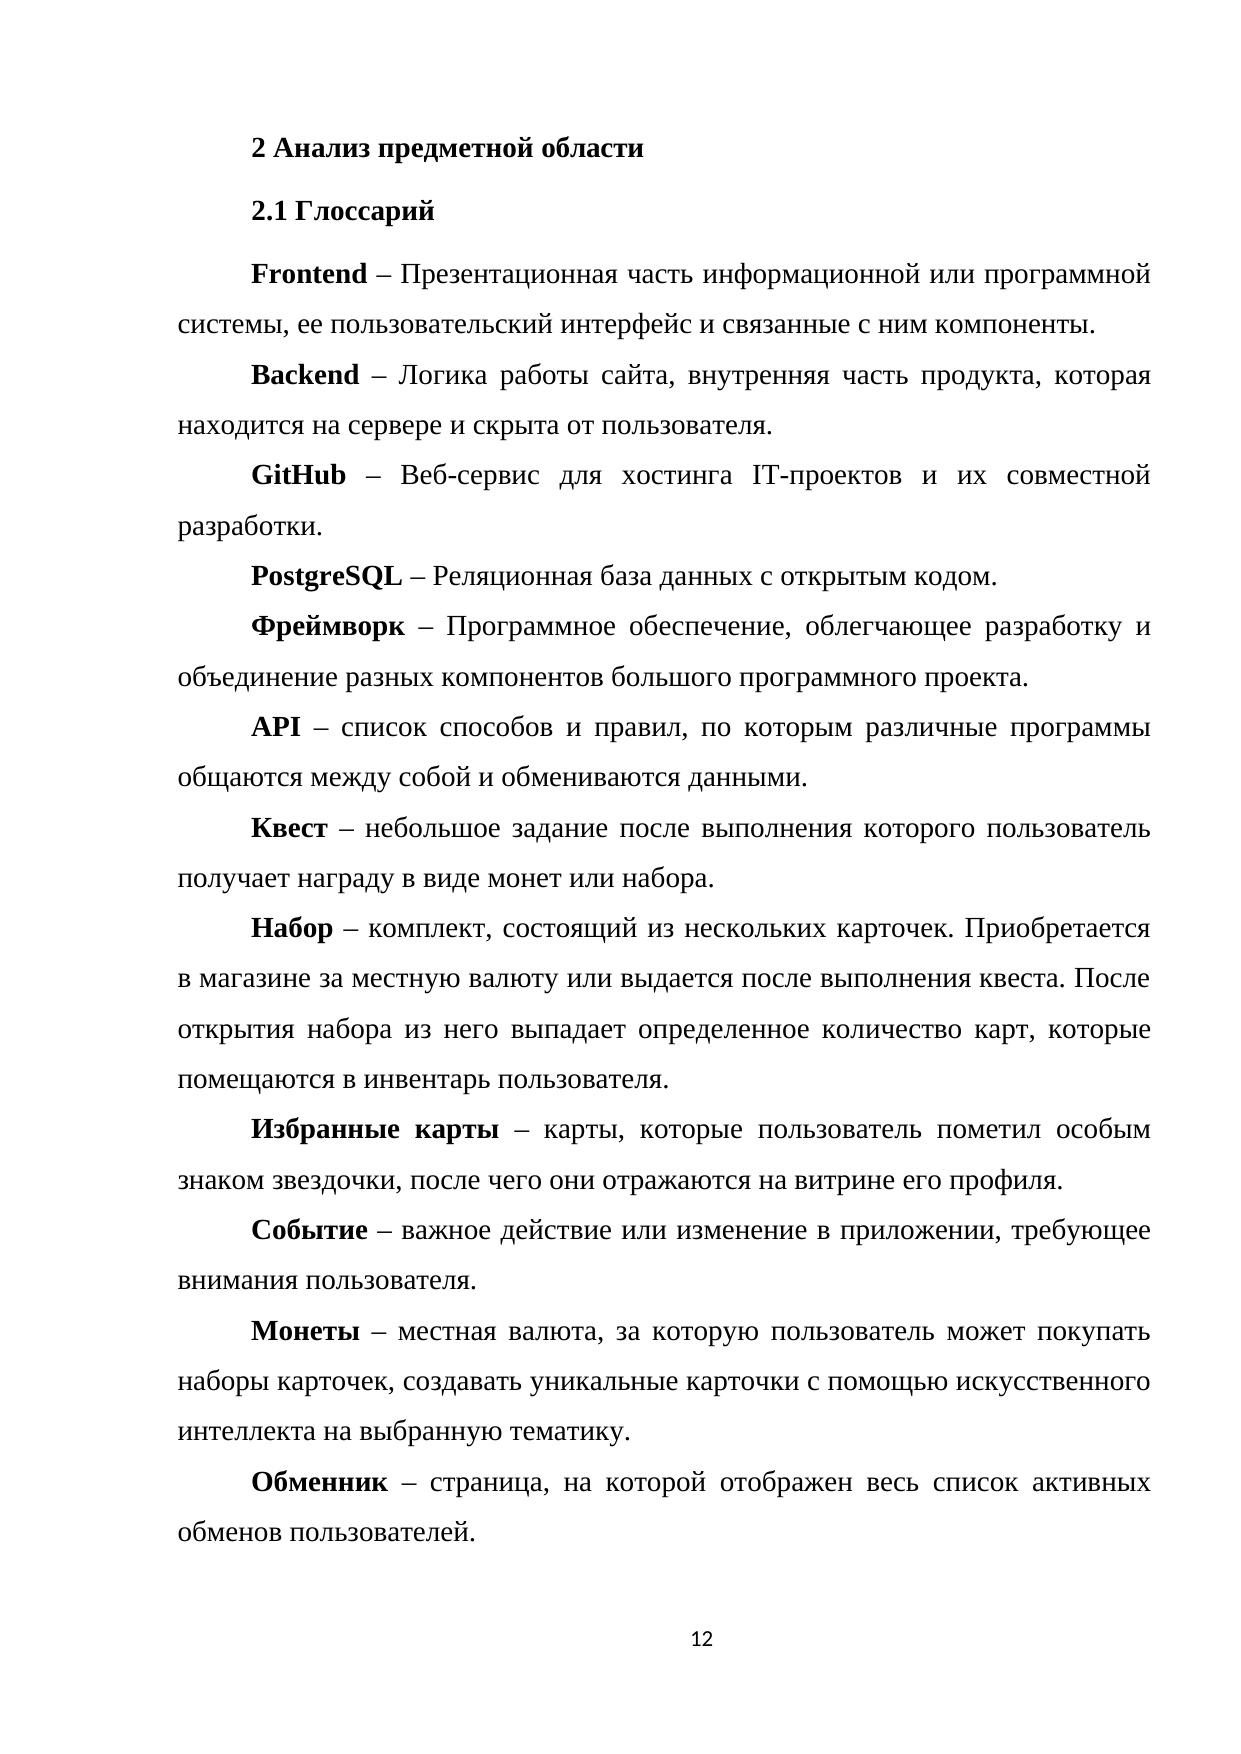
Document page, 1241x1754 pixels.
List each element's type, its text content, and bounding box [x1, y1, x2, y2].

text Монеты – местная валюта, за которую пользователь может покупать наборы карточек, создавать уникальные карточки с помощью искусственного интеллекта на выбранную тематику. [177, 1313, 1152, 1447]
text Избранные карты – карты, которые пользователь пометил особым знаком звездочки, после чего они отражаются на витрине его профиля. [177, 1112, 1152, 1195]
text Событие – важное действие или изменение в приложении, требующее внимания пользователя. [177, 1212, 1152, 1296]
text GitHub – Веб-сервис для хостинга IT-проектов и их совместной разработки. [177, 457, 1152, 541]
text Фреймворк – Программное обеспечение, облегчающее разработку и объединение разных компонентов большого программного проекта. [177, 608, 1152, 692]
text Обменник – страница, на которой отображен весь список активных обменов пользователей. [177, 1464, 1152, 1548]
text API – список способов и правил, по которым различные программы общаются между собой и обмениваются данными. [177, 709, 1152, 793]
text Frontend – Презентационная часть информационной или программной системы, ее пользовательский интерфейс и связанные с ним компоненты. [177, 256, 1152, 340]
text Набор – комплект, состоящий из нескольких карточек. Приобретается в магазине за местную валюту или выдается после выполнения квеста. После открытия набора из него выпадает определенное количество карт, которые помещаются в инвентарь пользователя. [177, 910, 1152, 1095]
text PostgreSQL – Реляционная база данных с открытым кодом. [177, 558, 1152, 592]
text Backend – Логика работы сайта, внутренняя часть продукта, которая находится на сервере и скрыта от пользователя. [177, 357, 1152, 441]
text Глоссарий [251, 193, 1152, 227]
text Анализ предметной области [251, 131, 1152, 164]
text Квест – небольшое задание после выполнения которого пользователь получает награду в виде монет или набора. [177, 810, 1152, 893]
